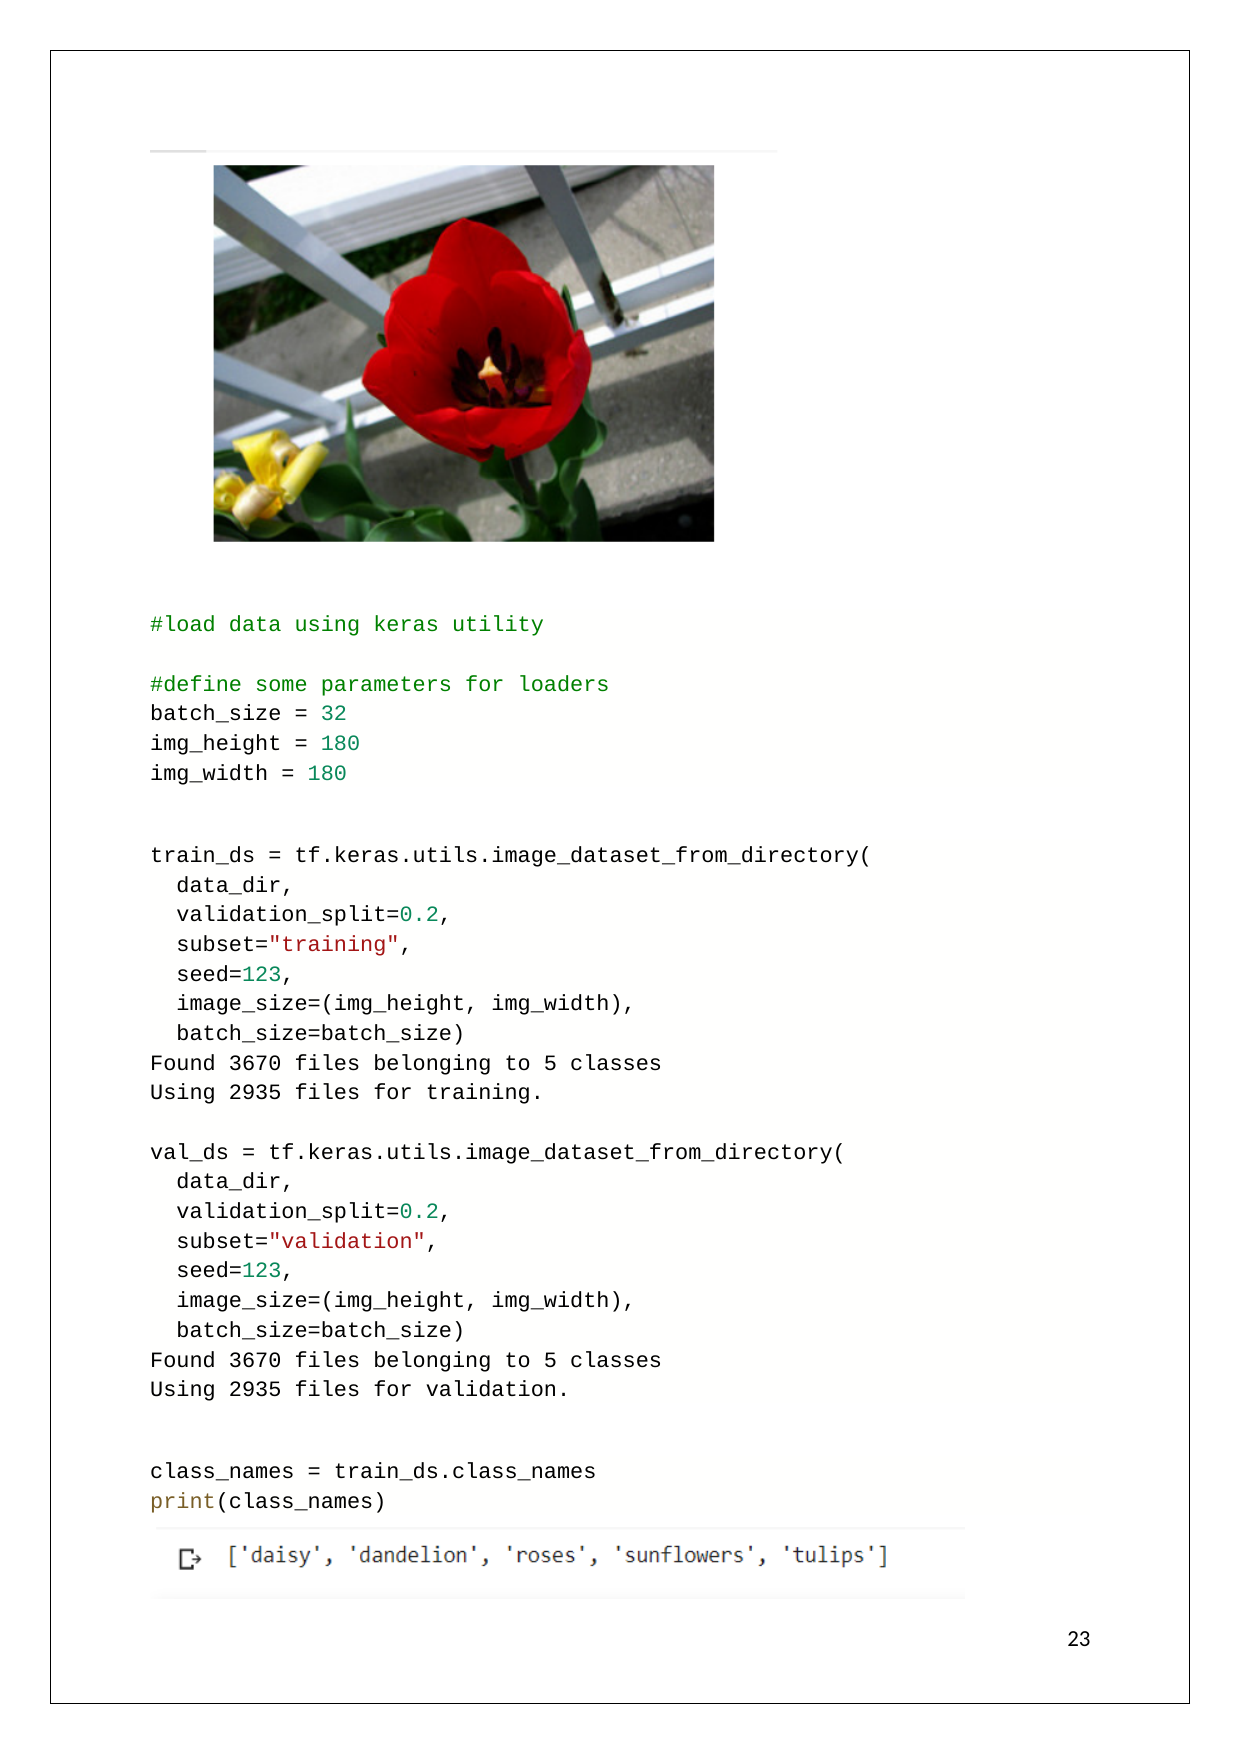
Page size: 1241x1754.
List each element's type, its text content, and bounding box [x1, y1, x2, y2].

text seed=123, [150, 1255, 1090, 1284]
text #define some parameters for loaders [150, 668, 1090, 698]
text img_width = 180 [150, 757, 1090, 787]
text validation_split=0.2, [150, 1195, 1090, 1225]
text img_height = 180 [150, 727, 1090, 757]
text Using 2935 files for training. [150, 1077, 1090, 1106]
text print(class_names) [150, 1485, 1090, 1515]
text Found 3670 files belonging to 5 classes [150, 1047, 1090, 1077]
text validation_split=0.2, [150, 898, 1090, 928]
text Using 2935 files for validation. [150, 1373, 1090, 1403]
text batch_size = 32 [150, 698, 1090, 727]
text seed=123, [150, 958, 1090, 988]
text Found 3670 files belonging to 5 classes [150, 1344, 1090, 1373]
text class_names = train_ds.class_names [150, 1456, 1090, 1485]
picture [150, 150, 778, 557]
text batch_size=batch_size) [150, 1314, 1090, 1344]
text batch_size=batch_size) [150, 1017, 1090, 1047]
text #load data using keras utility [150, 609, 1090, 638]
text val_ds = tf.keras.utils.image_dataset_from_directory( [150, 1136, 1090, 1166]
text data_dir, [150, 1166, 1090, 1195]
text subset="validation", [150, 1225, 1090, 1255]
picture [150, 1527, 965, 1599]
text train_ds = tf.keras.utils.image_dataset_from_directory( [150, 839, 1090, 869]
text image_size=(img_height, img_width), [150, 1284, 1090, 1314]
text image_size=(img_height, img_width), [150, 988, 1090, 1017]
text subset="training", [150, 928, 1090, 958]
text data_dir, [150, 869, 1090, 898]
